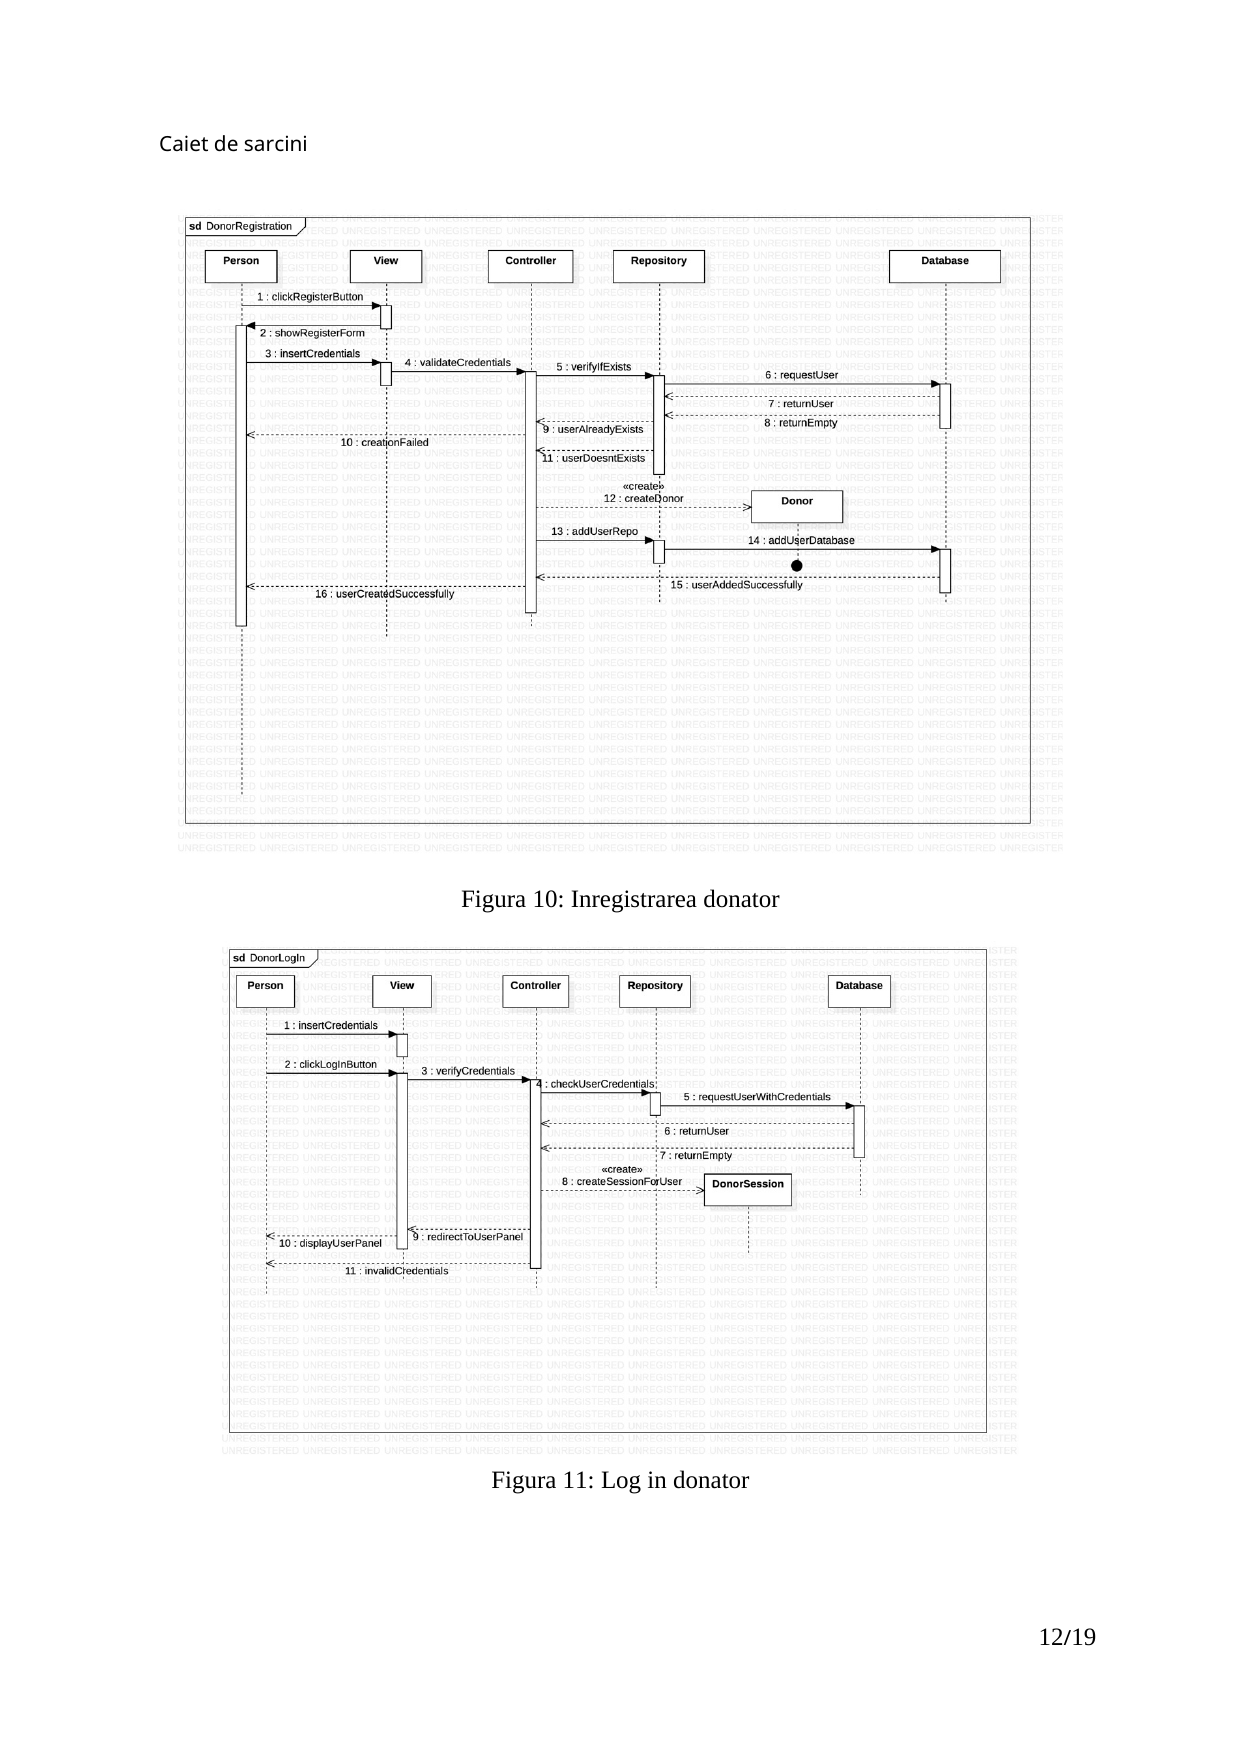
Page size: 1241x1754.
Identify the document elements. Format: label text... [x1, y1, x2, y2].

picture [222, 941, 1019, 1465]
picture [177, 209, 1063, 856]
text Figura 11: Log in donator [148, 1465, 1093, 1493]
text Figura 10: Inregistrarea donator [148, 884, 1093, 913]
